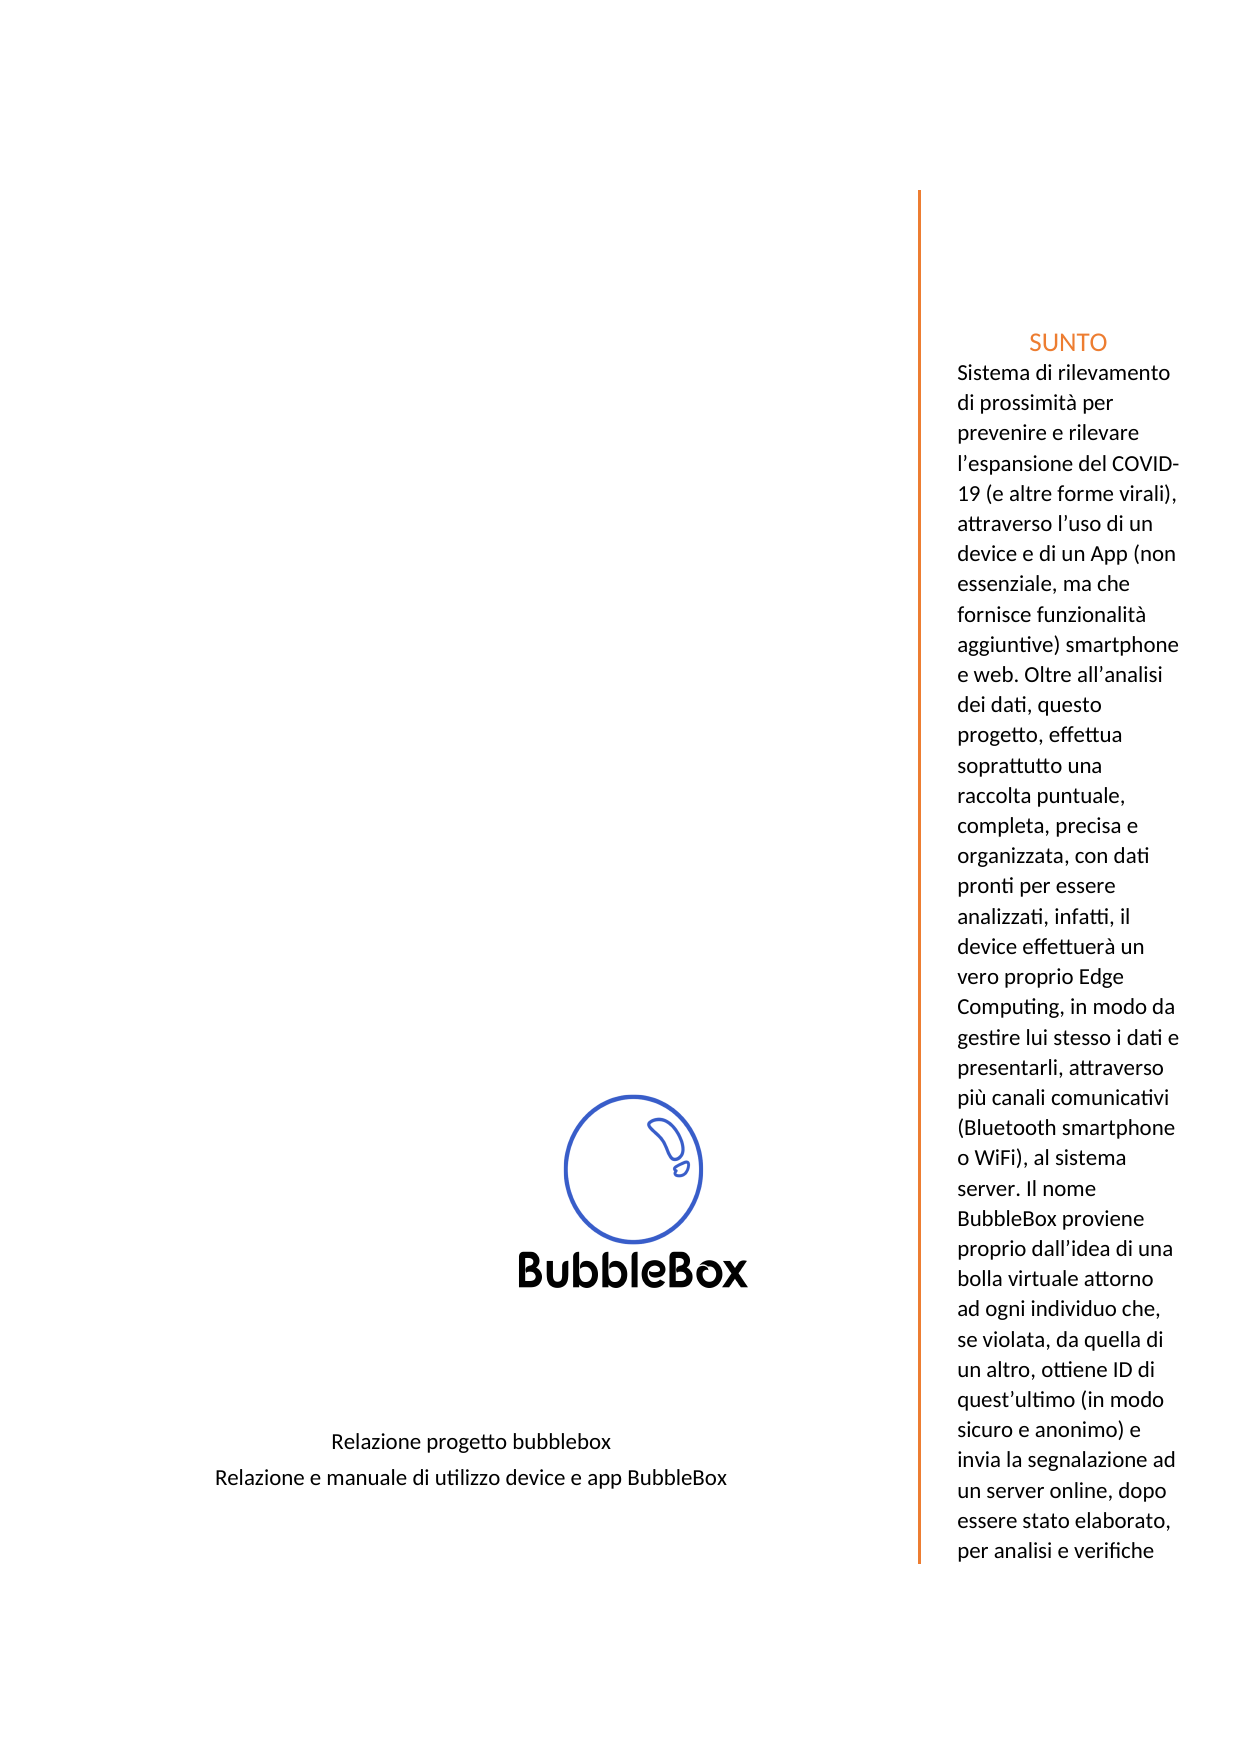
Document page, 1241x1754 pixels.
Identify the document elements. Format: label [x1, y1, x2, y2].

picture [358, 1083, 883, 1315]
